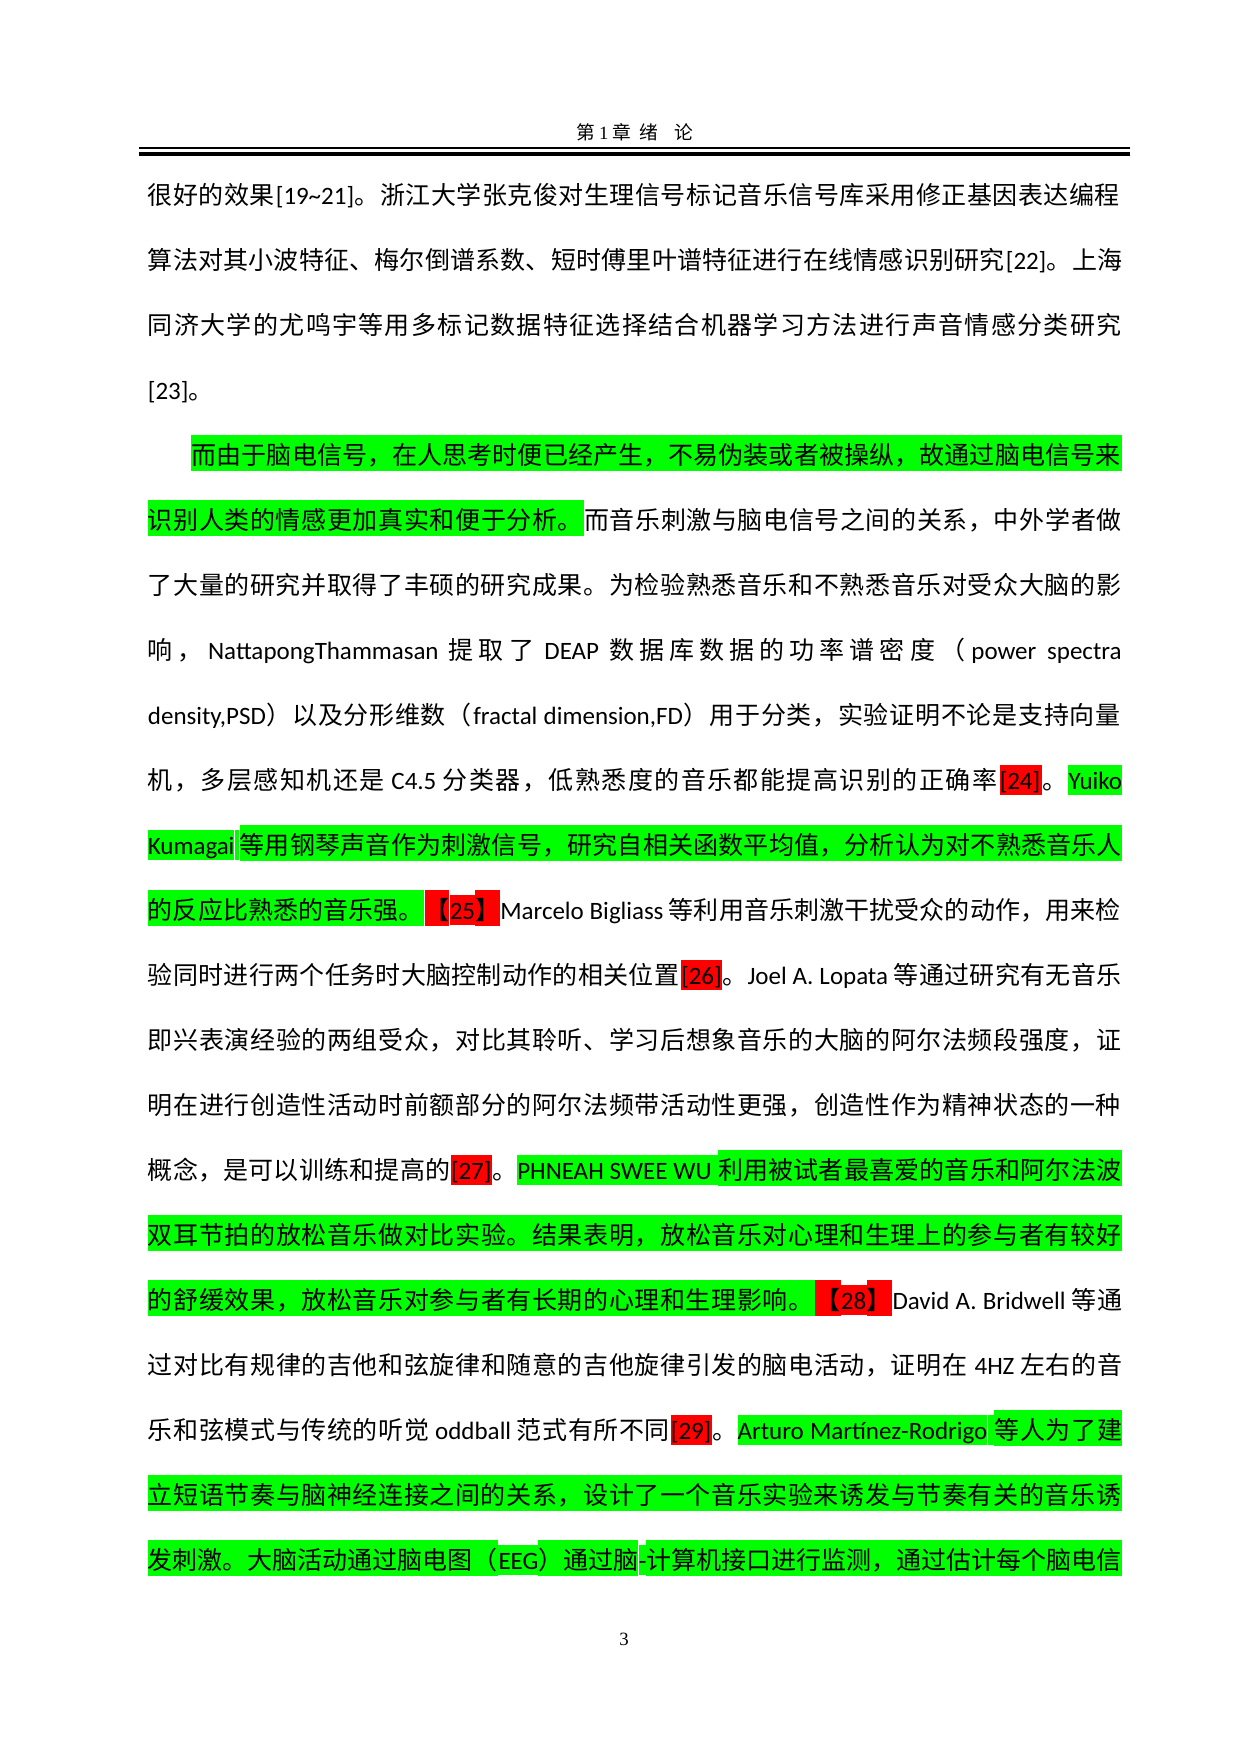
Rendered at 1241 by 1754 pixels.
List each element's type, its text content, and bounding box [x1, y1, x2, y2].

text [148, 1511, 1122, 1591]
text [148, 161, 1122, 421]
